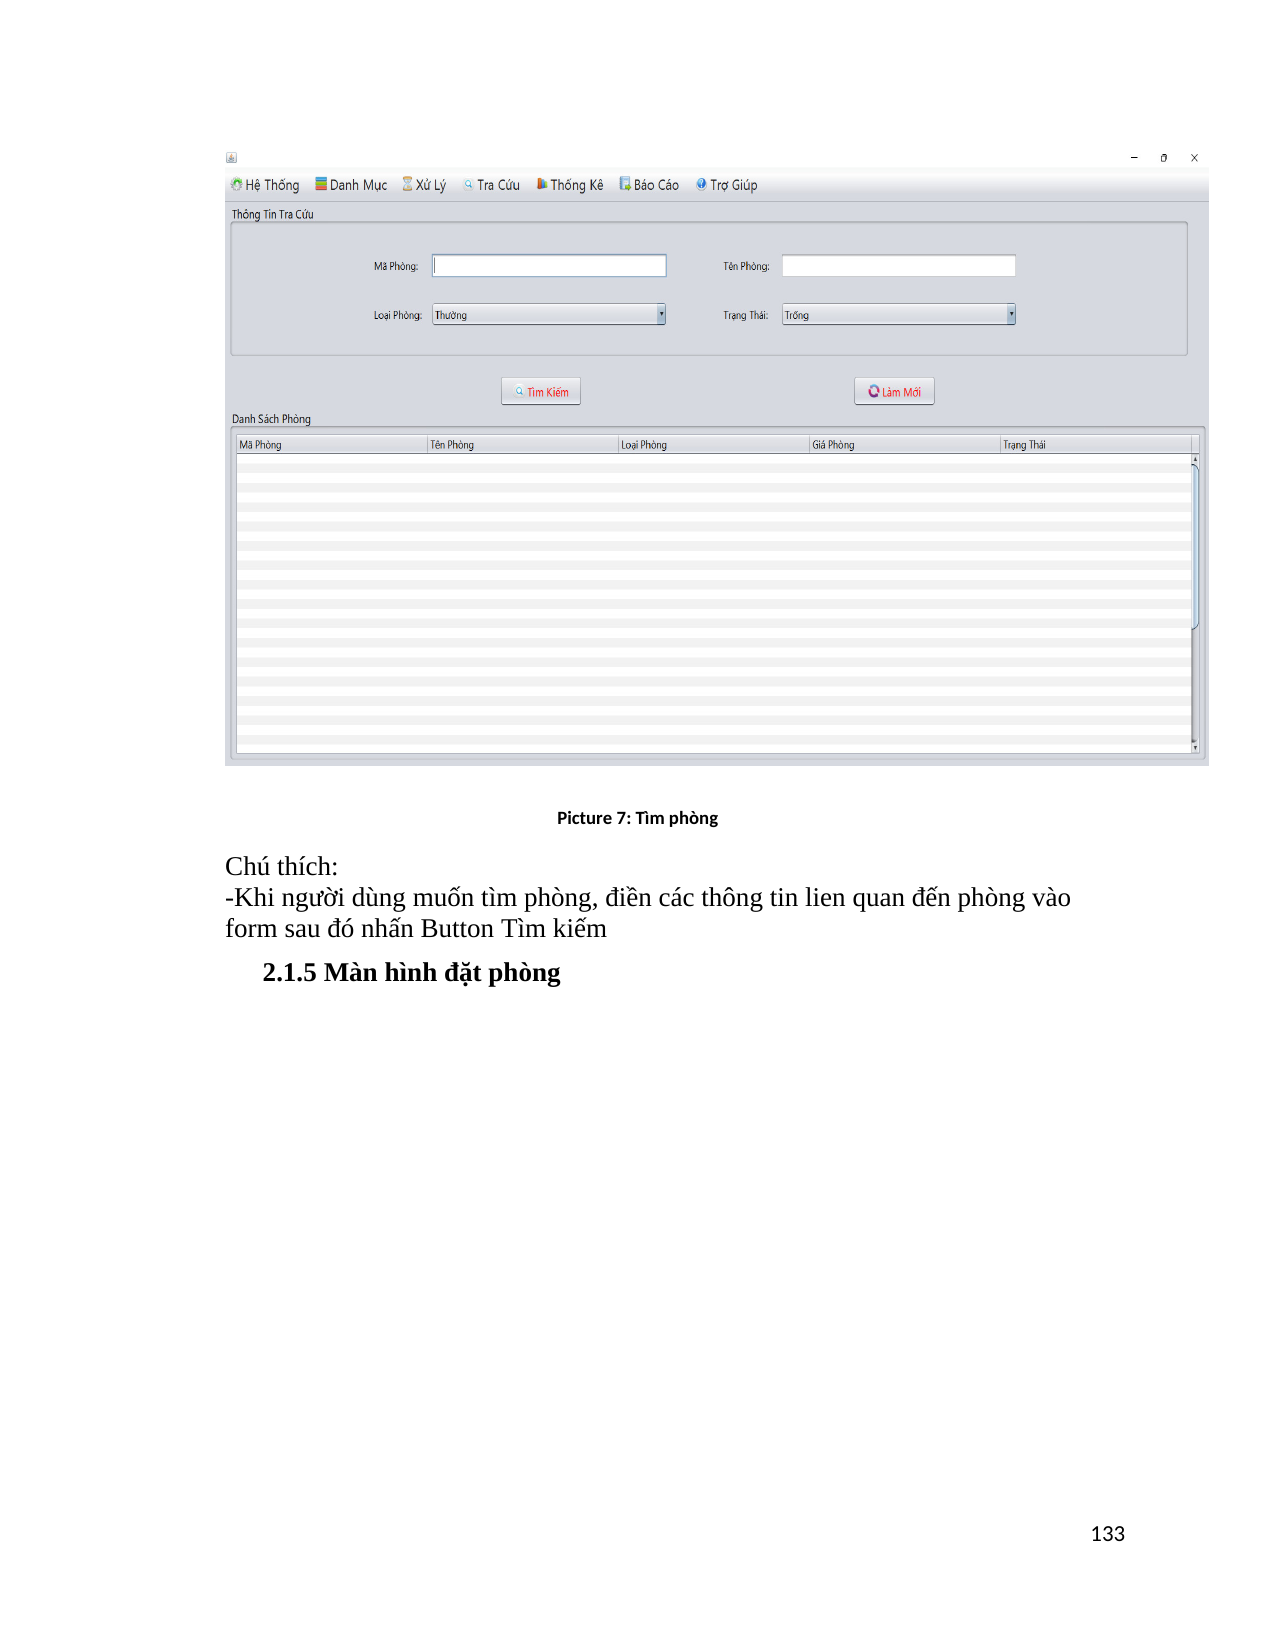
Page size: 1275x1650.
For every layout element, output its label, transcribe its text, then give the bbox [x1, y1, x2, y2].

picture [225, 150, 1209, 766]
list -Khi người dùng muốn tìm phòng, điền các thông tin lien quan đến phòng vào form sau đó nhấn Button Tìm kiếm [225, 881, 1125, 943]
list Chú thích: [225, 850, 1125, 881]
text Màn hình đặt phòng [262, 956, 1125, 987]
